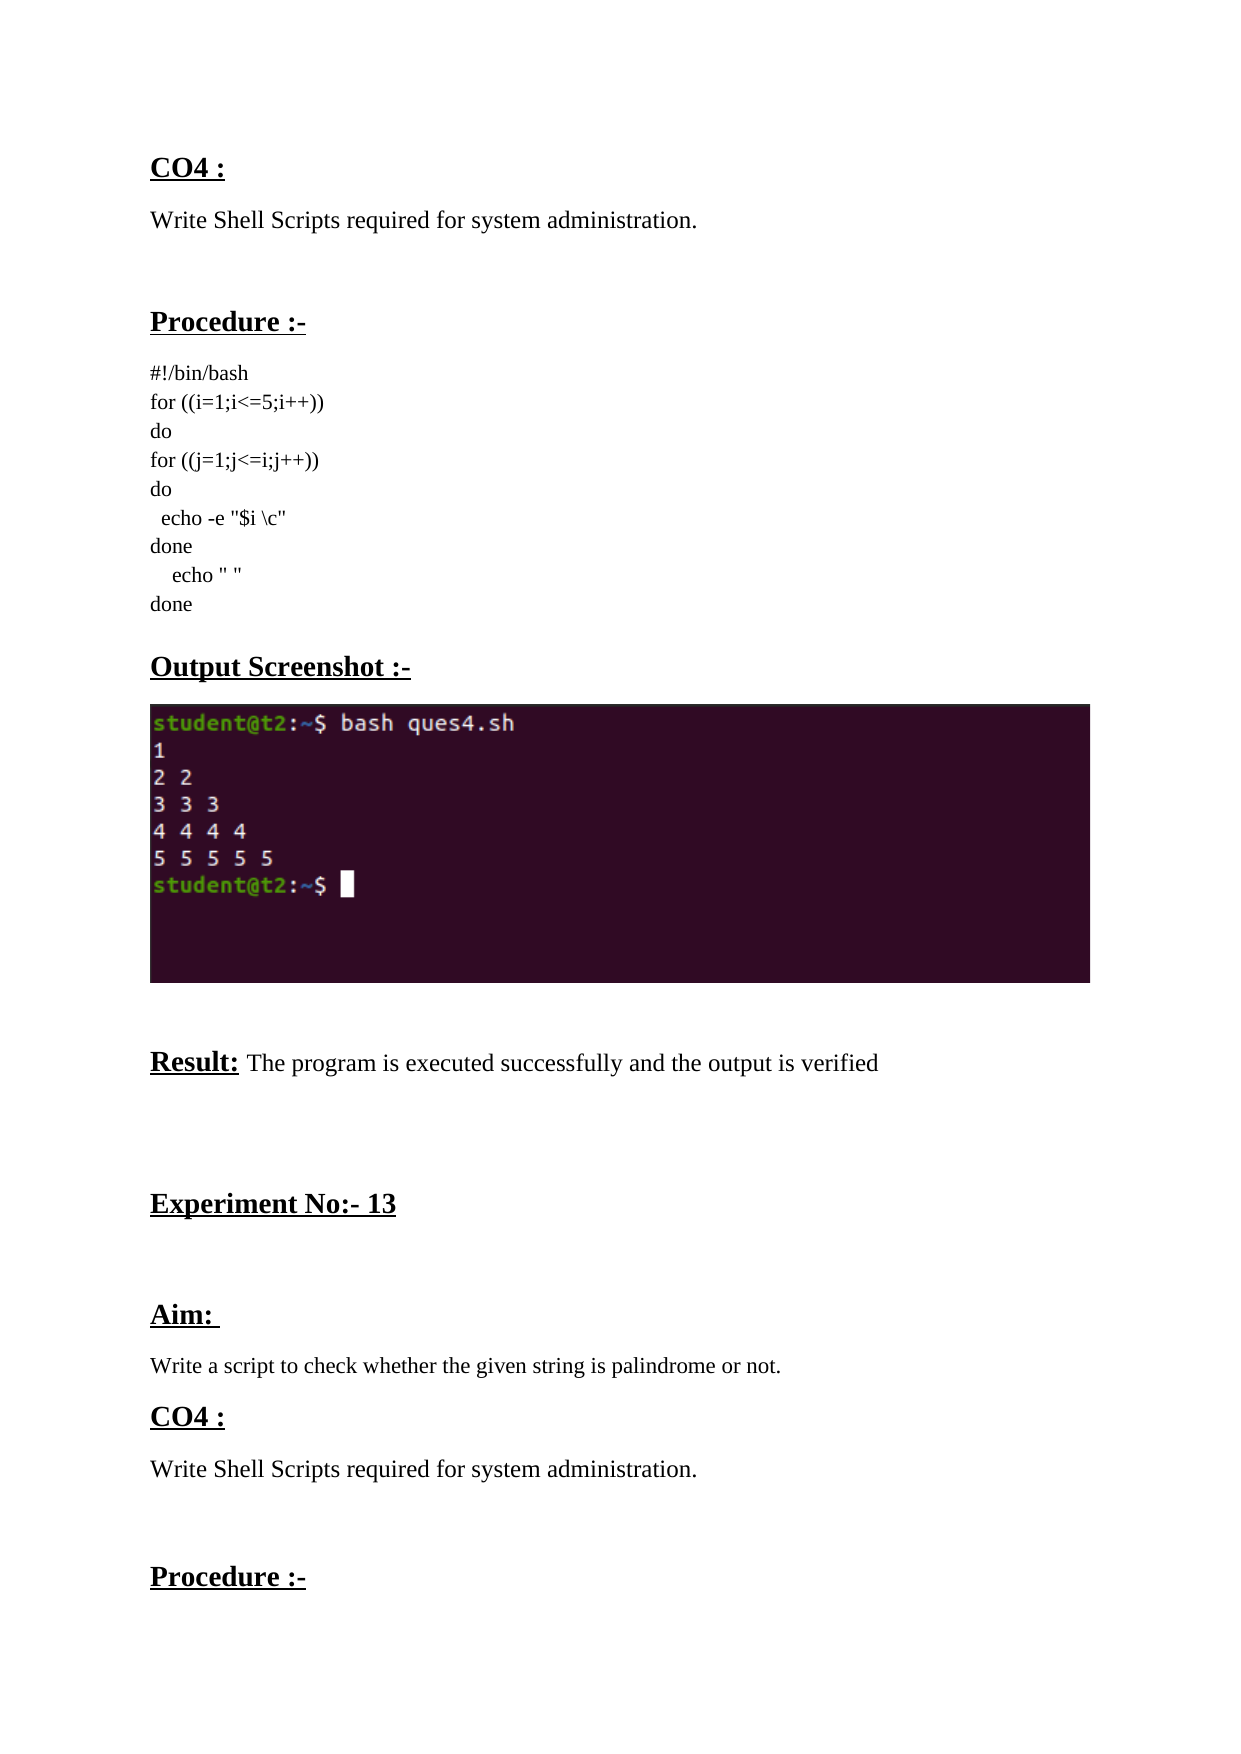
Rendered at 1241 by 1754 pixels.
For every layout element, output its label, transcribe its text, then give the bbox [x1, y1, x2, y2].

text Aim: [150, 1297, 1090, 1330]
text Procedure :- [150, 304, 1090, 338]
text Result: The program is executed successfully and the output is verified [150, 1044, 1090, 1078]
text Experiment No:- 13 [150, 1186, 1090, 1220]
text Write Shell Scripts required for system administration. [150, 205, 1090, 234]
text Procedure :- [150, 1559, 1090, 1592]
text Write a script to check whether the given string is palindrome or not. [150, 1352, 1090, 1378]
picture [150, 704, 1091, 983]
text done [150, 591, 1090, 617]
text for ((i=1;i<=5;i++)) [150, 389, 1090, 414]
text #!/bin/bash [150, 360, 1090, 385]
text do [150, 418, 1090, 443]
text for ((j=1;j<=i;j++)) [150, 447, 1090, 472]
text echo " " [150, 562, 1090, 588]
text do [150, 476, 1090, 501]
text Write Shell Scripts required for system administration. [150, 1454, 1090, 1483]
text done [150, 533, 1090, 559]
text CO4 : [150, 1399, 1090, 1432]
text CO4 : [150, 150, 1090, 183]
text echo -e "$i \c" [150, 504, 1090, 530]
text Output Screenshot :- [150, 649, 1090, 683]
